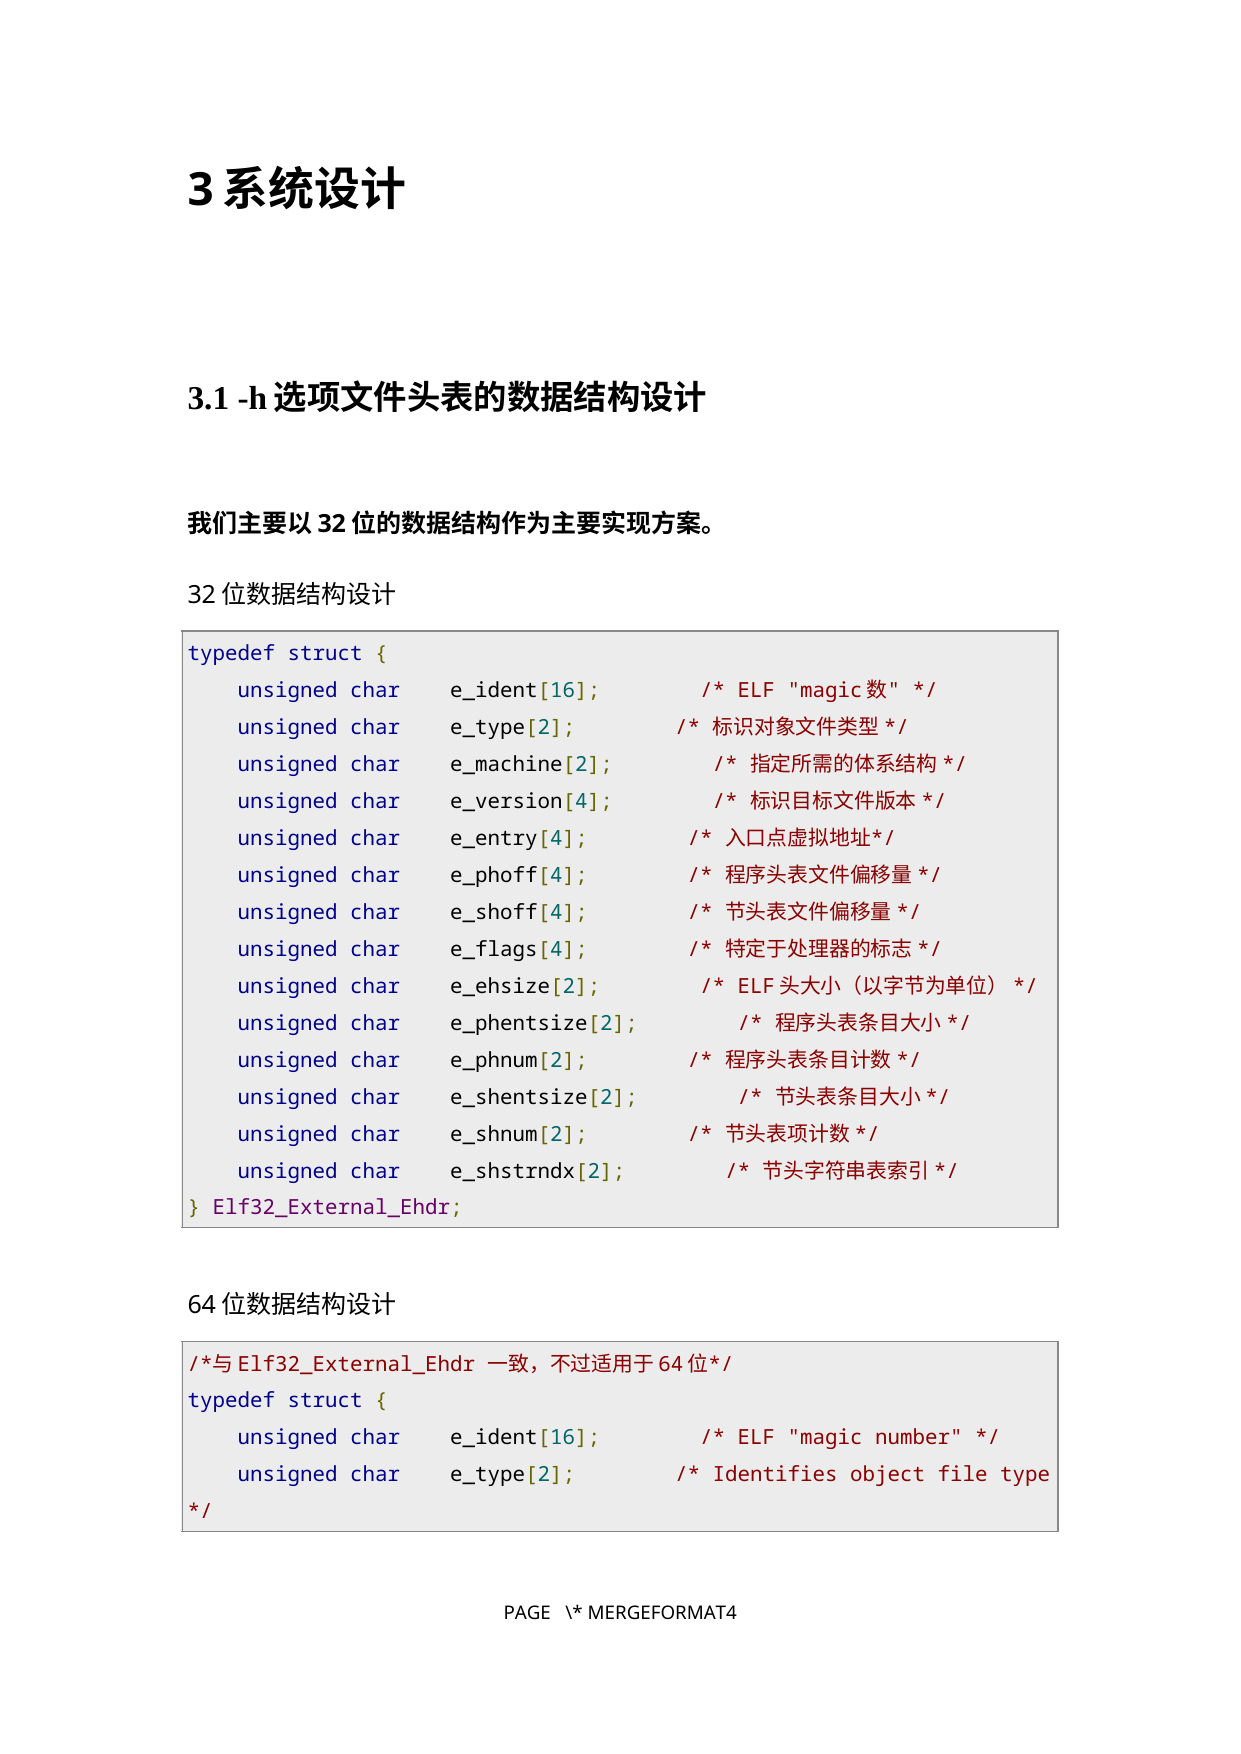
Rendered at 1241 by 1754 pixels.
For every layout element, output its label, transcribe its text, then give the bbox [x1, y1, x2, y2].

text 64位数据结构设计 [187, 1270, 1053, 1335]
text unsigned char e_shnum[2]; /* 节头表项计数 */ [183, 1111, 1057, 1147]
text 32位数据结构设计 [187, 560, 1053, 625]
text unsigned char e_ehsize[2]; /* ELF头大小（以字节为单位） */ [183, 963, 1057, 999]
text typedef struct { [183, 632, 1057, 667]
text unsigned char e_type[2]; /* Identifies object file type */ [183, 1451, 1057, 1531]
text } Elf32_External_Ehdr; [183, 1184, 1057, 1227]
text unsigned char e_type[2]; /* 标识对象文件类型 */ [183, 704, 1057, 741]
text unsigned char e_flags[4]; /* 特定于处理器的标志 */ [183, 926, 1057, 963]
text unsigned char e_phentsize[2]; /* 程序头表条目大小 */ [183, 999, 1057, 1037]
text 我们主要以32位的数据结构作为主要实现方案。 [187, 489, 1053, 554]
text unsigned char e_entry[4]; /* 入口点虚拟地址*/ [183, 815, 1057, 852]
text unsigned char e_version[4]; /* 标识目标文件版本 */ [183, 778, 1057, 815]
text typedef struct { [183, 1378, 1057, 1414]
text unsigned char e_machine[2]; /* 指定所需的体系结构 */ [183, 741, 1057, 778]
subtitle 3.1 -h选项文件头表的数据结构设计 [187, 362, 1053, 427]
text unsigned char e_phnum[2]; /* 程序头表条目计数 */ [183, 1037, 1057, 1073]
text unsigned char e_ident[16]; /* ELF "magic number" */ [183, 1414, 1057, 1451]
text /*与Elf32_External_Ehdr 一致，不过适用于64位*/ [183, 1342, 1057, 1378]
text unsigned char e_shstrndx[2]; /* 节头字符串表索引 */ [183, 1147, 1057, 1184]
text unsigned char e_ident[16]; /* ELF "magic数" */ [183, 667, 1057, 704]
text unsigned char e_phoff[4]; /* 程序头表文件偏移量 */ [183, 852, 1057, 889]
text unsigned char e_shentsize[2]; /* 节头表条目大小 */ [183, 1073, 1057, 1111]
text unsigned char e_shoff[4]; /* 节头表文件偏移量 */ [183, 889, 1057, 926]
subtitle 3系统设计 [187, 136, 1053, 234]
